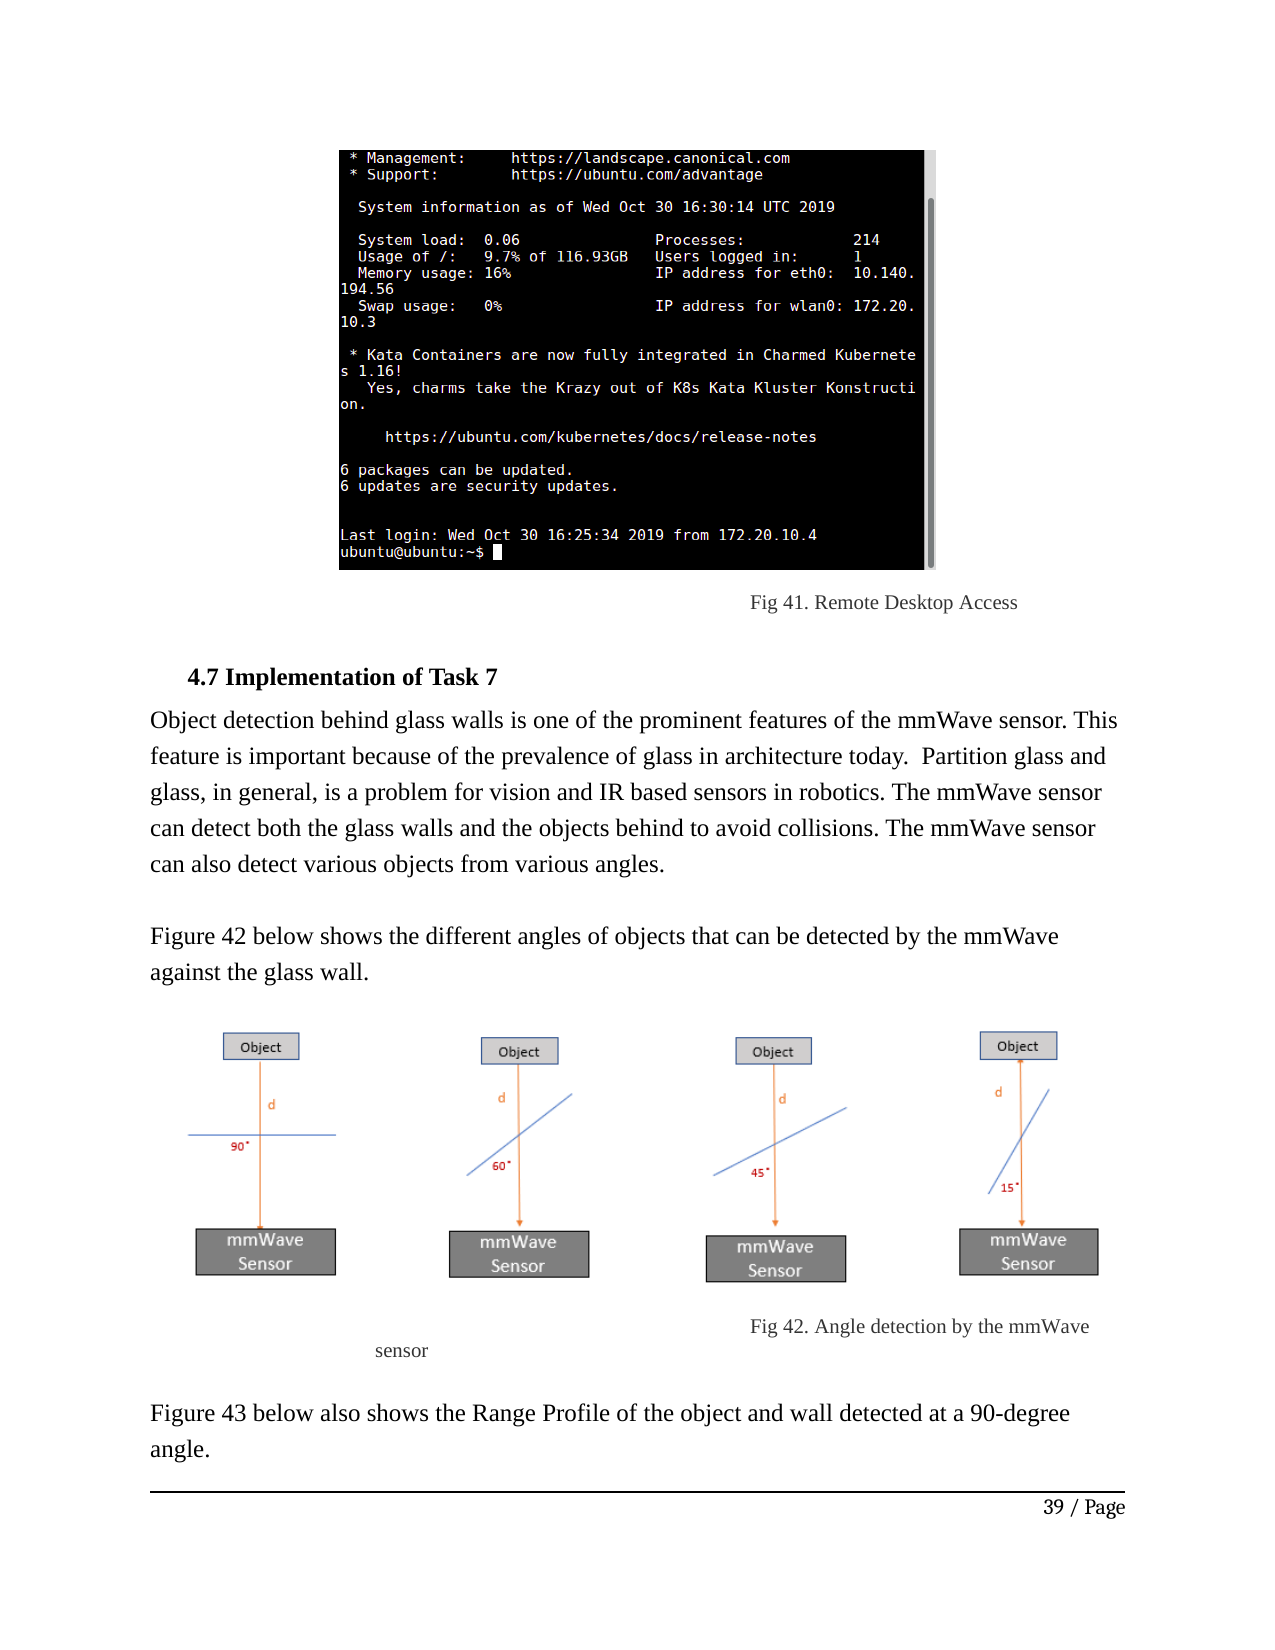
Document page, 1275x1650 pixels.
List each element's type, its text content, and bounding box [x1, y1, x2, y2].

text Figure 43 below also shows the Range Profile of the object and wall detected at a 90-degree angle. [150, 1398, 1125, 1463]
text Object detection behind glass walls is one of the prominent features of the mmWave sensor. This feature is important because of the prevalence of glass in architecture today. Partition glass and glass, in general, is a problem for vision and IR based sensors in robotics. The mmWave sensor can detect both the glass walls and the objects behind to avoid collisions. The mmWave sensor can also detect various objects from various angles. [150, 705, 1125, 878]
picture [150, 1028, 1125, 1295]
picture [339, 150, 936, 570]
text Fig 41. Remote Desktop Access [375, 589, 1125, 614]
text Figure 42 below shows the different angles of objects that can be detected by the mmWave against the glass wall. [150, 921, 1125, 986]
subtitle Implementation of Task 7 [187, 662, 1125, 691]
text Fig 42. Angle detection by the mmWave sensor [375, 1314, 1125, 1362]
